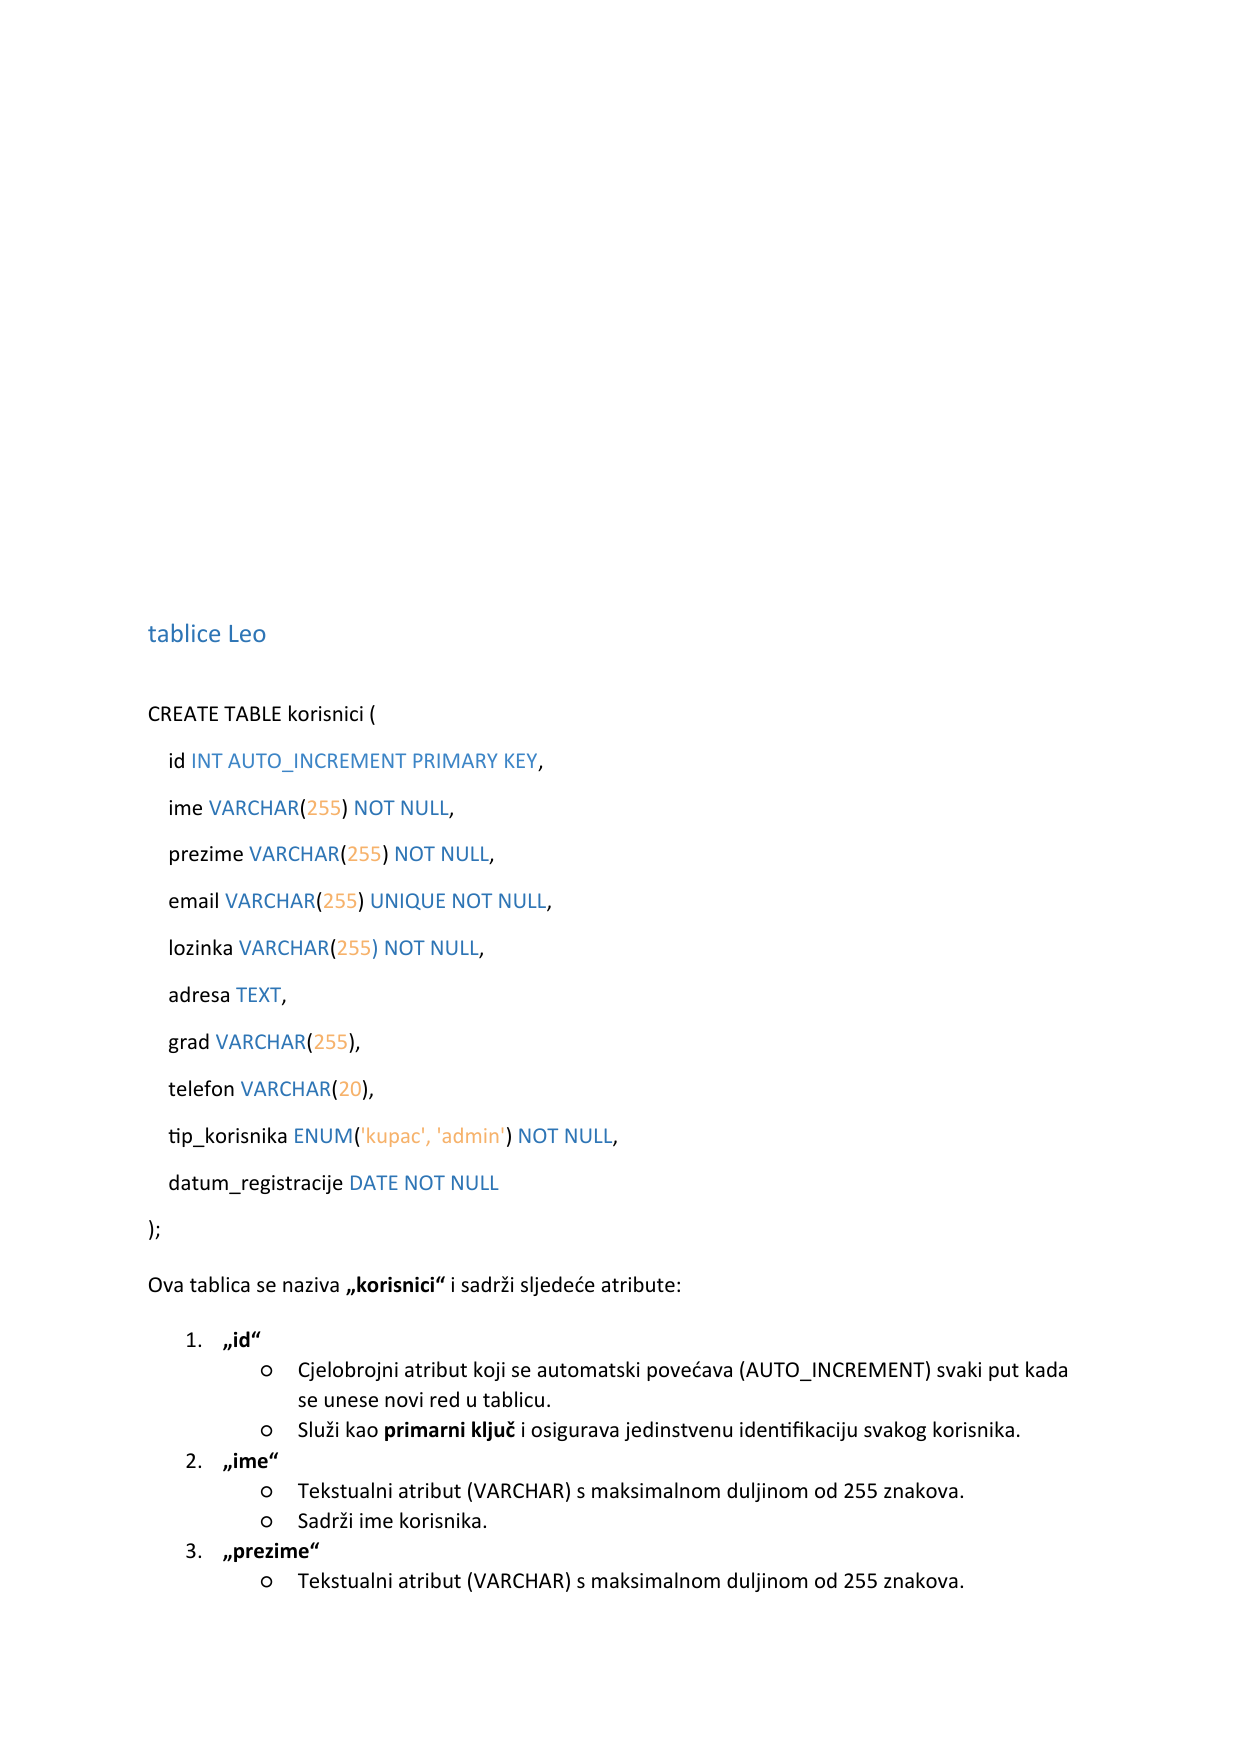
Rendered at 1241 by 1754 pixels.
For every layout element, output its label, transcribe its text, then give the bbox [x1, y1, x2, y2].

text Ova tablica se naziva „korisnici“ i sadrži sljedeće atribute: [148, 1270, 1093, 1298]
list Cjelobrojni atribut koji se automatski povećava (AUTO_INCREMENT) svaki put kada se unese novi red u tablicu. [260, 1355, 1093, 1413]
list Služi kao primarni ključ i osigurava jedinstvenu identifikaciju svakog korisnika. [260, 1416, 1093, 1443]
list „prezime“ [185, 1536, 1093, 1564]
text adresa TEXT, [148, 980, 1093, 1008]
text datum_registracije DATE NOT NULL [148, 1168, 1093, 1196]
text id INT AUTO_INCREMENT PRIMARY KEY, [148, 746, 1093, 774]
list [260, 1476, 1093, 1504]
subtitle tablice Leo [148, 616, 1093, 649]
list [260, 1567, 1093, 1594]
list „ime“ [185, 1446, 1093, 1474]
text grad VARCHAR(255), [148, 1027, 1093, 1055]
text ); [148, 1214, 1093, 1242]
list Sadrži ime korisnika. [260, 1506, 1093, 1534]
list „id“ [185, 1325, 1093, 1353]
text email VARCHAR(255) UNIQUE NOT NULL, [148, 886, 1093, 914]
text ime VARCHAR(255) NOT NULL, [148, 793, 1093, 821]
text telefon VARCHAR(20), [148, 1074, 1093, 1102]
text tip_korisnika ENUM('kupac', 'admin') NOT NULL, [148, 1121, 1093, 1149]
text lozinka VARCHAR(255) NOT NULL, [148, 933, 1093, 961]
text CREATE TABLE korisnici ( [148, 699, 1093, 727]
text prezime VARCHAR(255) NOT NULL, [148, 839, 1093, 867]
